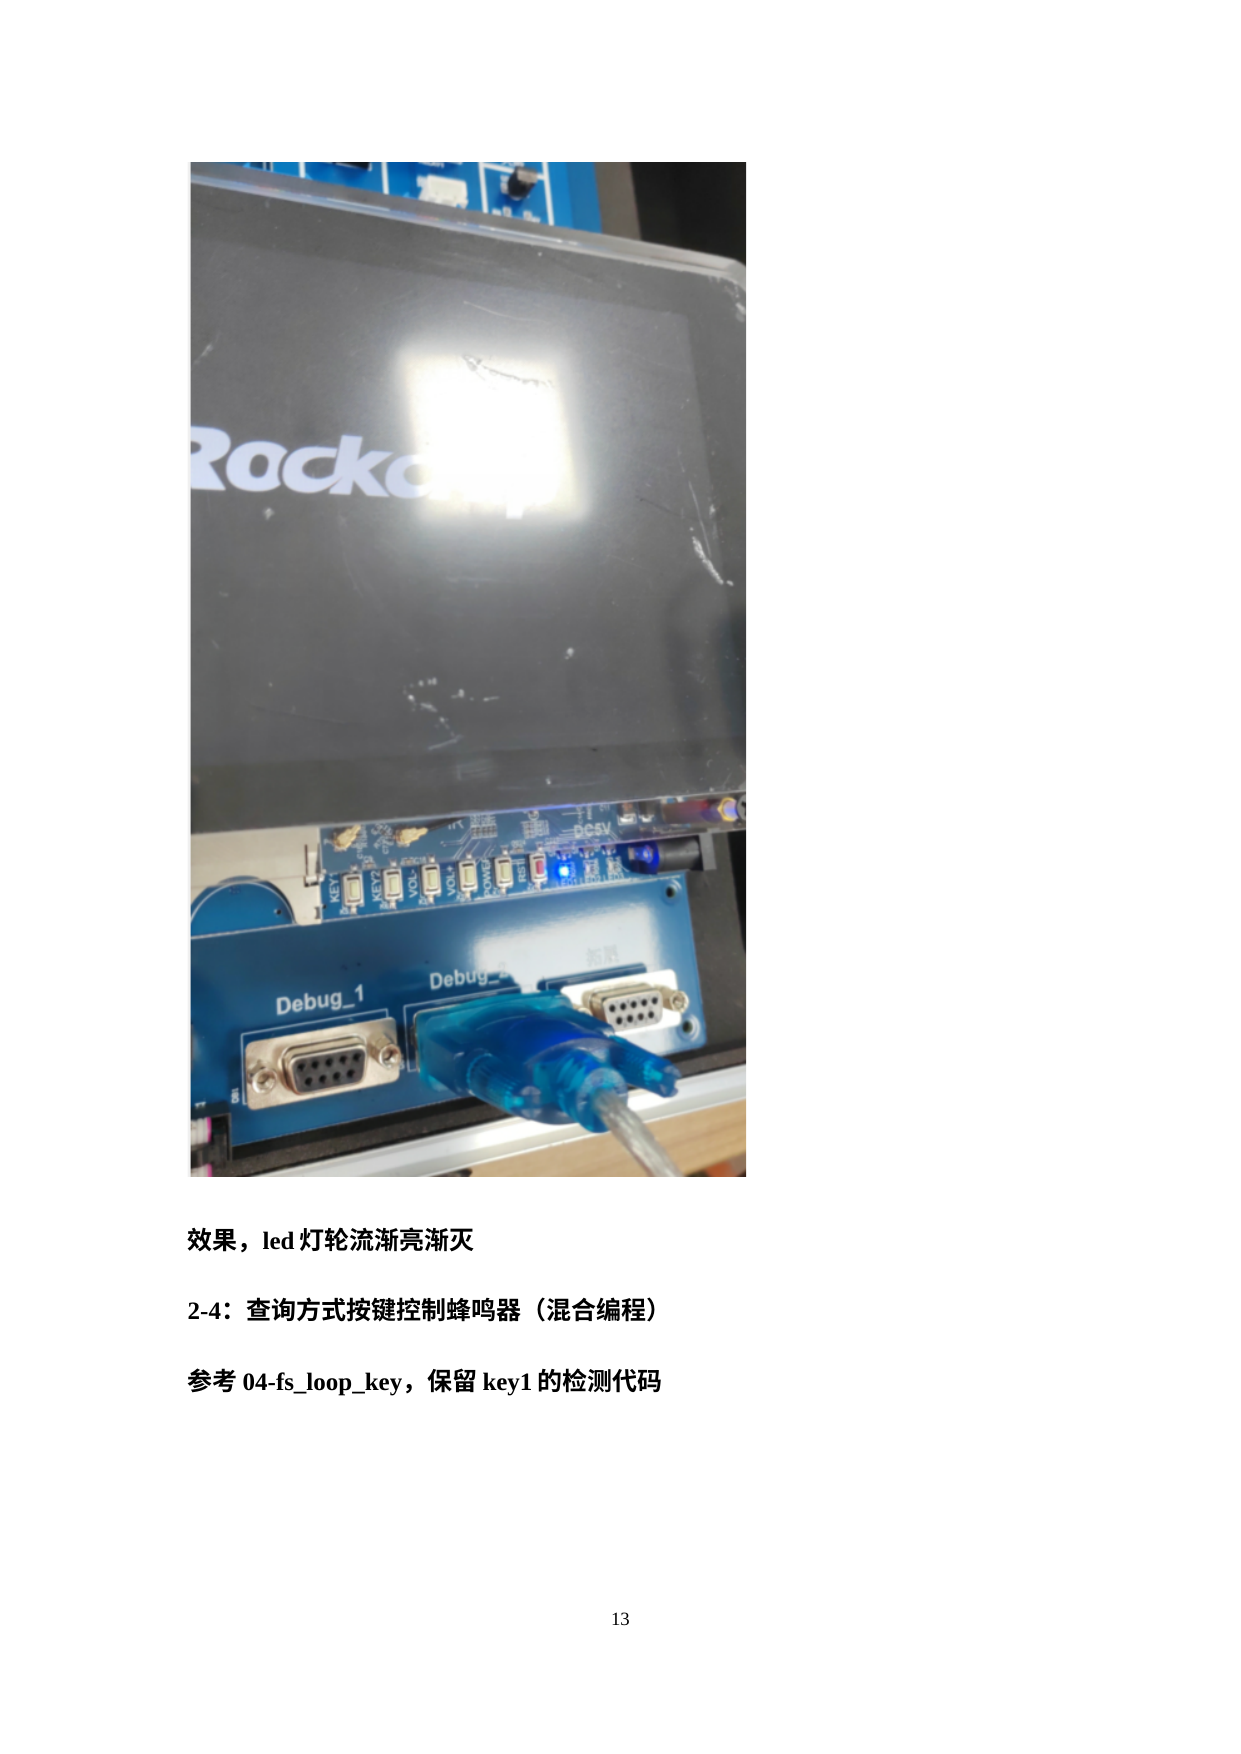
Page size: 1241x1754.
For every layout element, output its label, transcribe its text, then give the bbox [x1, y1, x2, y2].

text 参考04-fs_loop_key，保留key1的检测代码 [187, 1347, 1053, 1412]
picture [187, 162, 747, 1177]
text 效果，led灯轮流渐亮渐灭 [187, 1206, 1053, 1271]
text 2-4：查询方式按键控制蜂鸣器（混合编程） [187, 1276, 1053, 1341]
